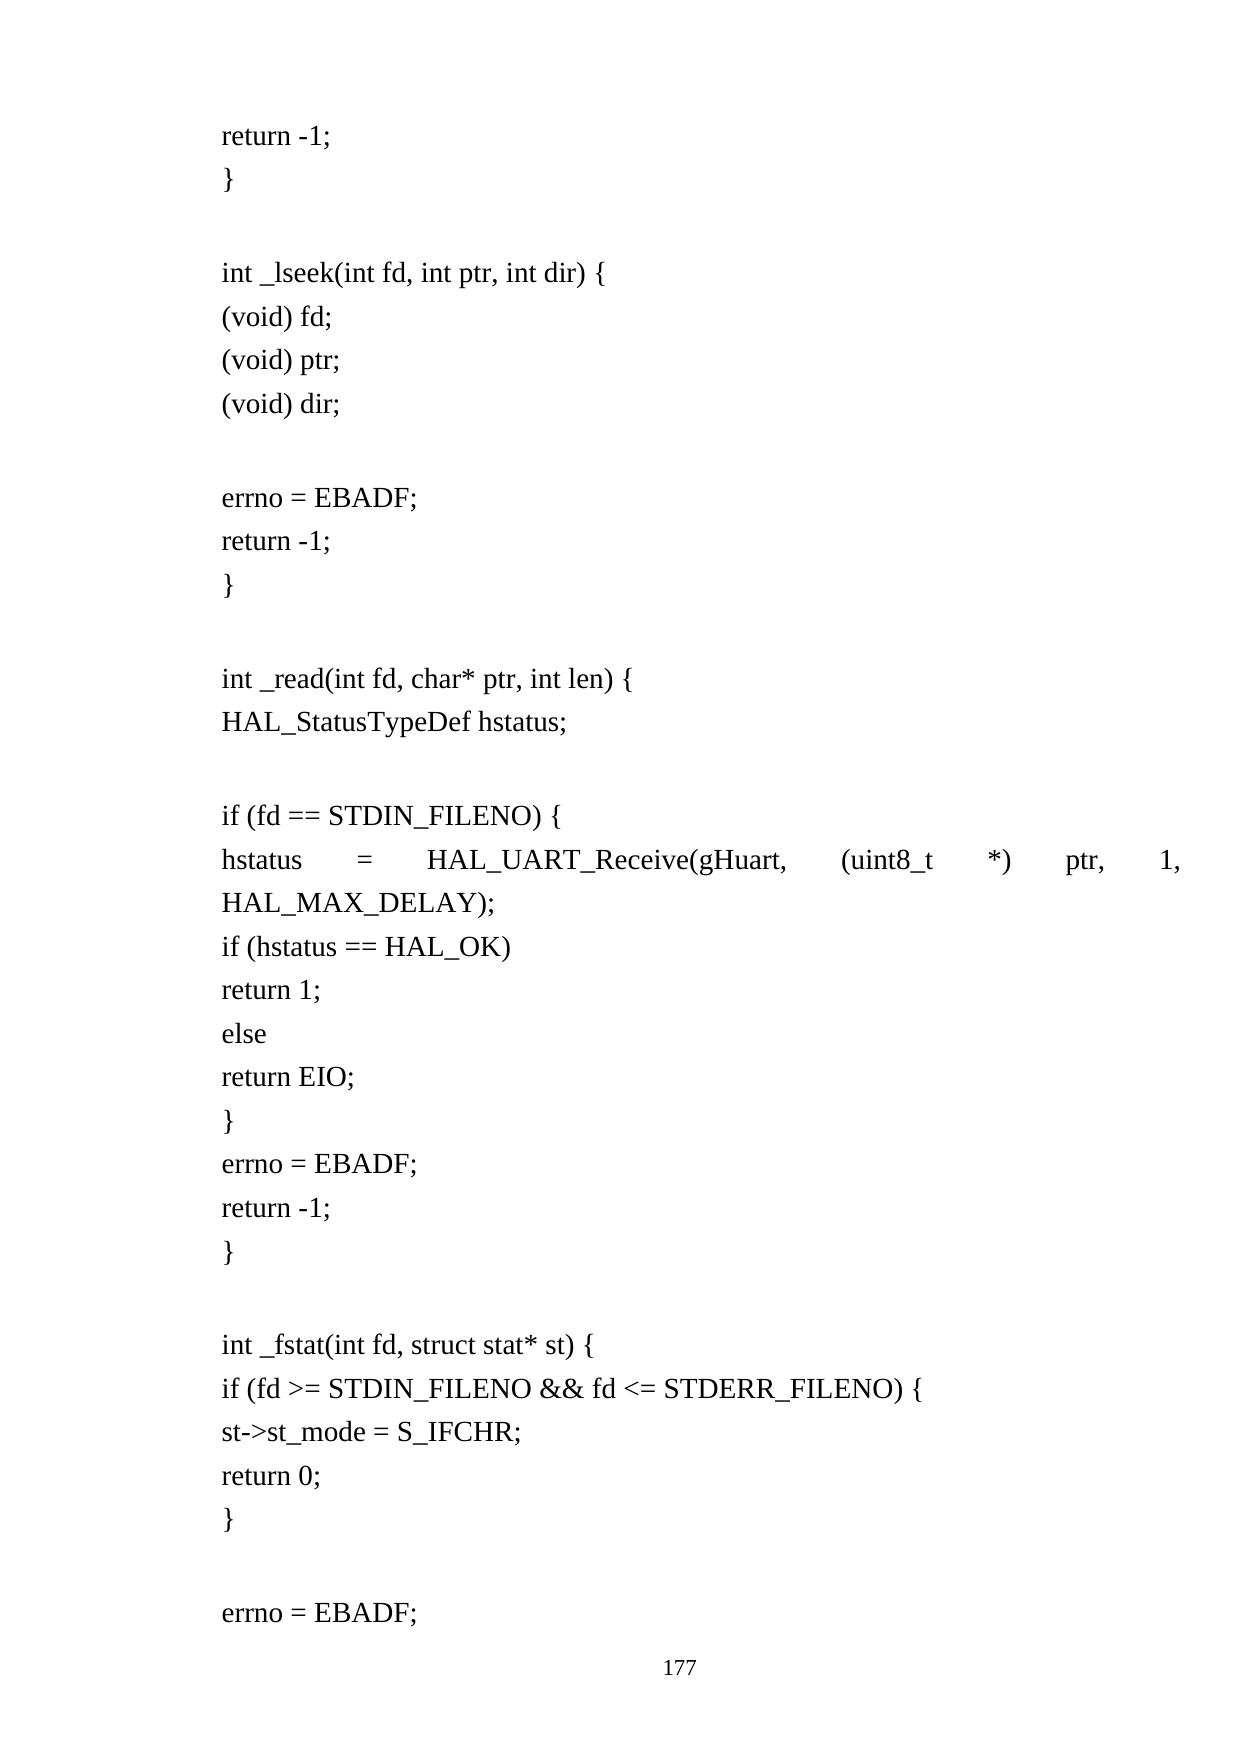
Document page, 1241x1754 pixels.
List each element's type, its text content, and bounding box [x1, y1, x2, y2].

list if (fd == STDIN_FILENO) { [221, 798, 1182, 832]
list } [221, 567, 1182, 601]
list return -1; [221, 1190, 1182, 1224]
list } [221, 162, 1182, 195]
list errno = EBADF; [221, 1596, 1182, 1629]
list int _lseek(int fd, int ptr, int dir) { [221, 255, 1182, 289]
list (void) ptr; [221, 342, 1182, 376]
list errno = EBADF; [221, 1147, 1182, 1180]
list } [221, 1234, 1182, 1267]
list return EIO; [221, 1059, 1182, 1093]
list if (hstatus == HAL_OK) [221, 929, 1182, 962]
list hstatus = HAL_UART_Receive(gHuart, (uint8_t *) ptr, 1, HAL_MAX_DELAY); [221, 842, 1182, 919]
list if (fd >= STDIN_FILENO && fd <= STDERR_FILENO) { [221, 1371, 1182, 1404]
list st->st_mode = S_IFCHR; [221, 1414, 1182, 1448]
list return -1; [221, 523, 1182, 557]
list return 0; [221, 1458, 1182, 1492]
list } [221, 1502, 1182, 1535]
list HAL_StatusTypeDef hstatus; [221, 704, 1182, 738]
list (void) fd; [221, 299, 1182, 332]
list (void) dir; [221, 386, 1182, 419]
list return 1; [221, 972, 1182, 1006]
list return -1; [221, 118, 1182, 152]
list } [221, 1103, 1182, 1137]
list int _fstat(int fd, struct stat* st) { [221, 1327, 1182, 1361]
list int _read(int fd, char* ptr, int len) { [221, 661, 1182, 694]
list errno = EBADF; [221, 480, 1182, 513]
list else [221, 1016, 1182, 1049]
